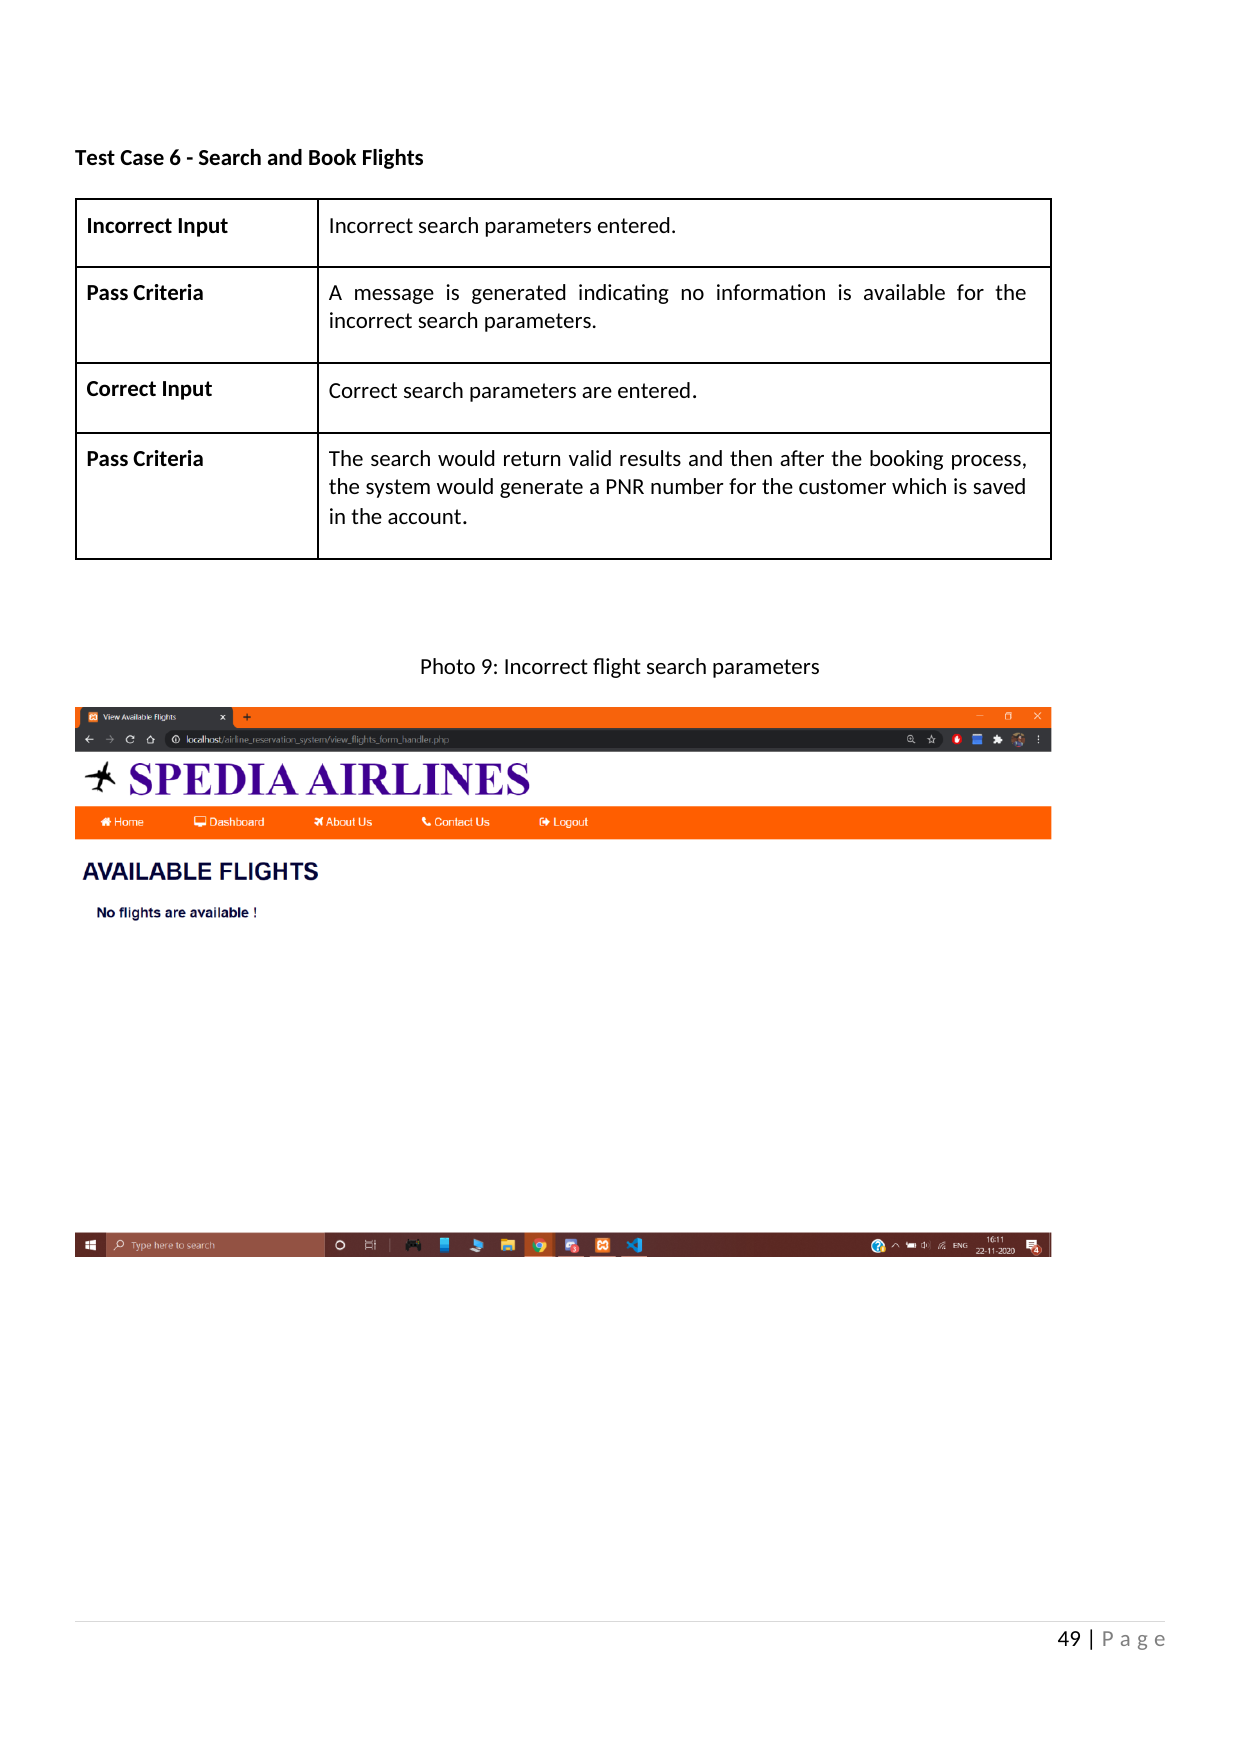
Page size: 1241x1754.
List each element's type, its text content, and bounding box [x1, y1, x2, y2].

text Test Case 6 - Search and Book Flights [75, 143, 1165, 171]
table_cell The search would return valid results and then after the booking process, the system would generate a PNR number for the customer which is saved in the account. [319, 434, 1050, 558]
table_cell Pass Criteria [77, 434, 317, 558]
picture [75, 707, 1052, 1257]
table_header Incorrect search parameters entered. [319, 200, 1050, 266]
table_header Incorrect Input [77, 200, 317, 266]
table_cell A message is generated indicating no information is available for the incorrect search parameters. [319, 268, 1050, 362]
table_cell Correct Input [77, 364, 317, 432]
table_cell Pass Criteria [77, 268, 317, 362]
table_cell Correct search parameters are entered. [319, 364, 1050, 432]
text Photo 9: Incorrect flight search parameters [75, 652, 1165, 680]
